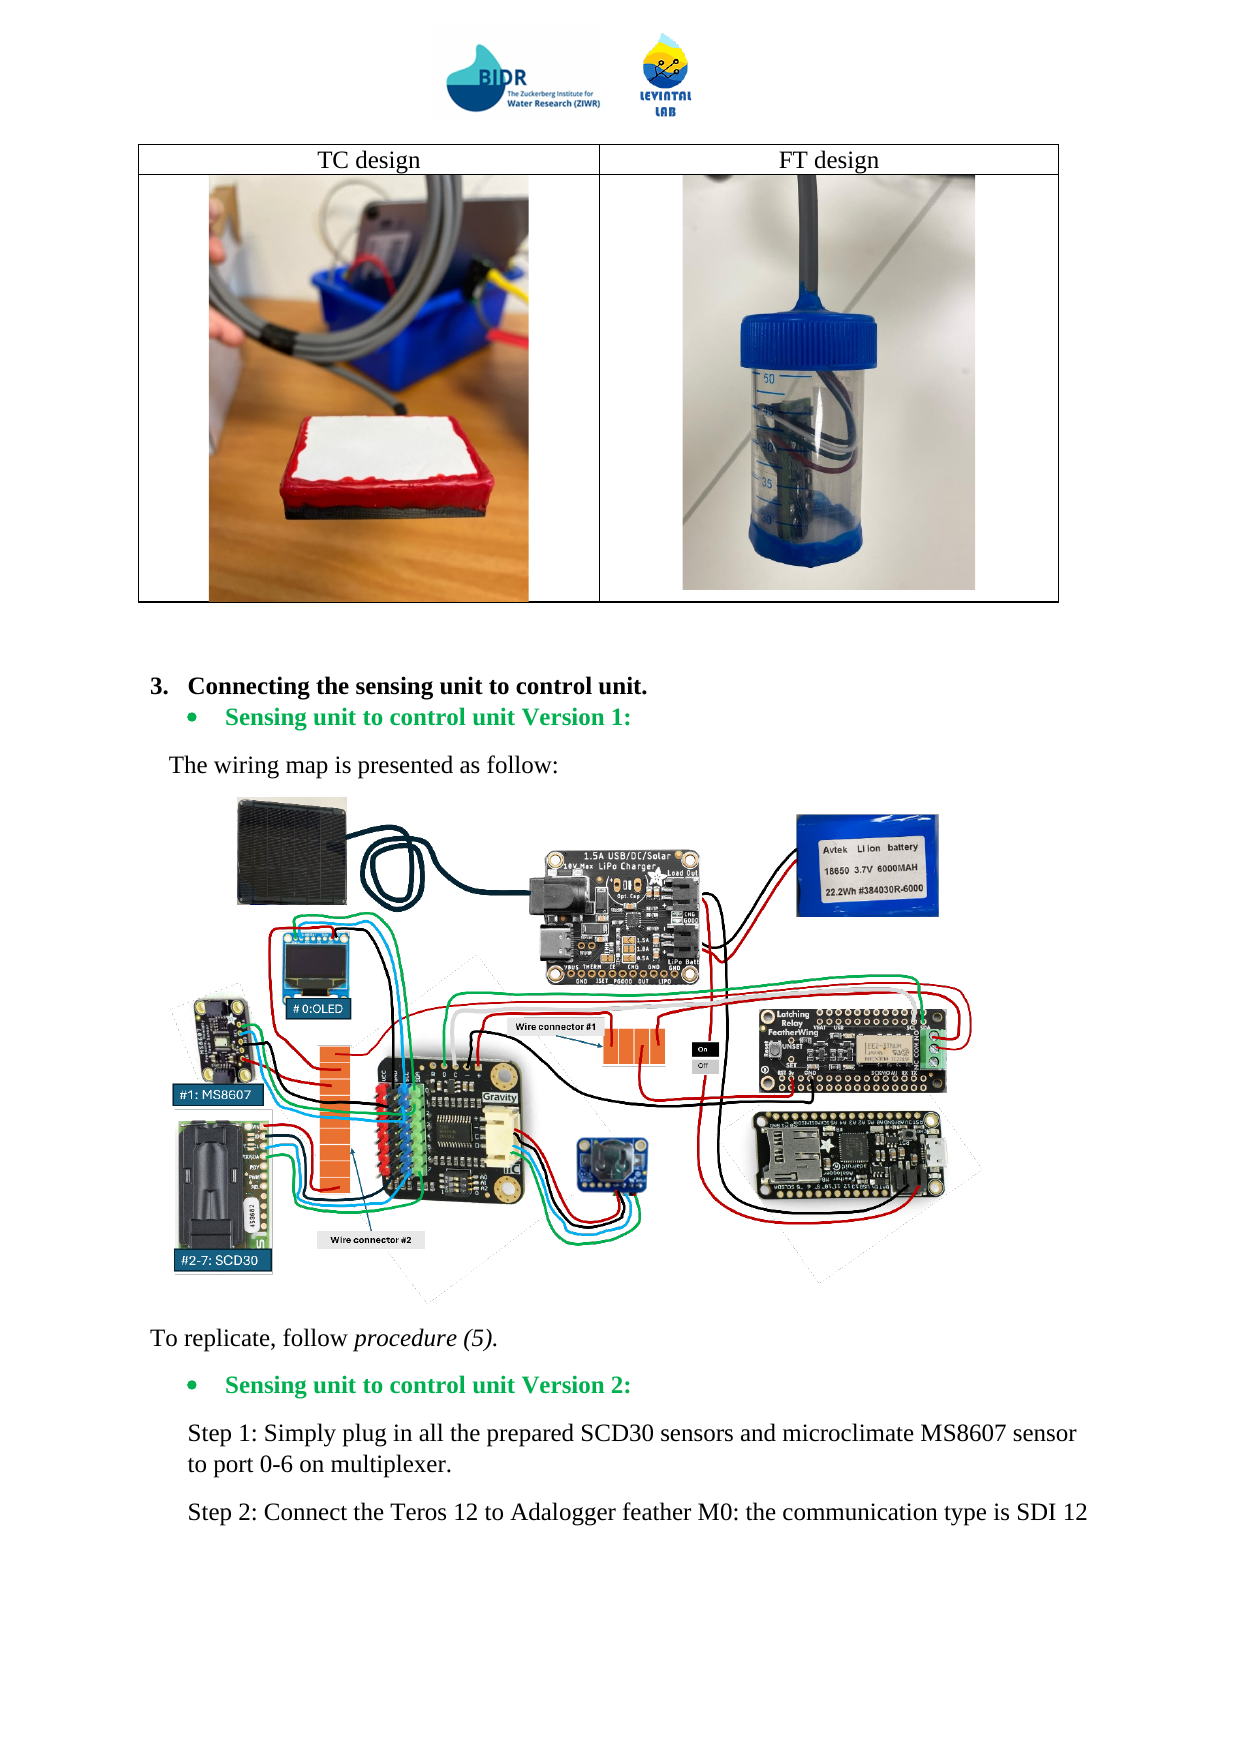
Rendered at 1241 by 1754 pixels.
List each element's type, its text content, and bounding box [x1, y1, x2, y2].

list Sensing unit to control unit Version 2: [187, 1370, 1090, 1399]
picture [682, 175, 976, 590]
list Sensing unit to control unit Version 1: [187, 702, 1090, 731]
table_cell [529, 175, 599, 601]
picture [632, 31, 698, 119]
table_cell [600, 175, 1058, 601]
table_header FT design [600, 145, 1058, 174]
picture [168, 797, 982, 1304]
text To replicate, follow procedure (5). [150, 1323, 1090, 1351]
table_cell [139, 175, 208, 601]
list Connecting the sensing unit to control unit. [150, 671, 1090, 700]
text The wiring map is presented as follow: [169, 750, 1090, 779]
text Step 2: Connect the Teros 12 to Adalogger feather M0: the communication type is SDI 12 [187, 1497, 1090, 1526]
table_header TC design [139, 145, 599, 174]
text Step 1: Simply plug in all the prepared SCD30 sensors and microclimate MS8607 sensor to port 0-6 on multiplexer. [187, 1418, 1090, 1478]
picture [433, 21, 605, 119]
picture [208, 175, 529, 602]
